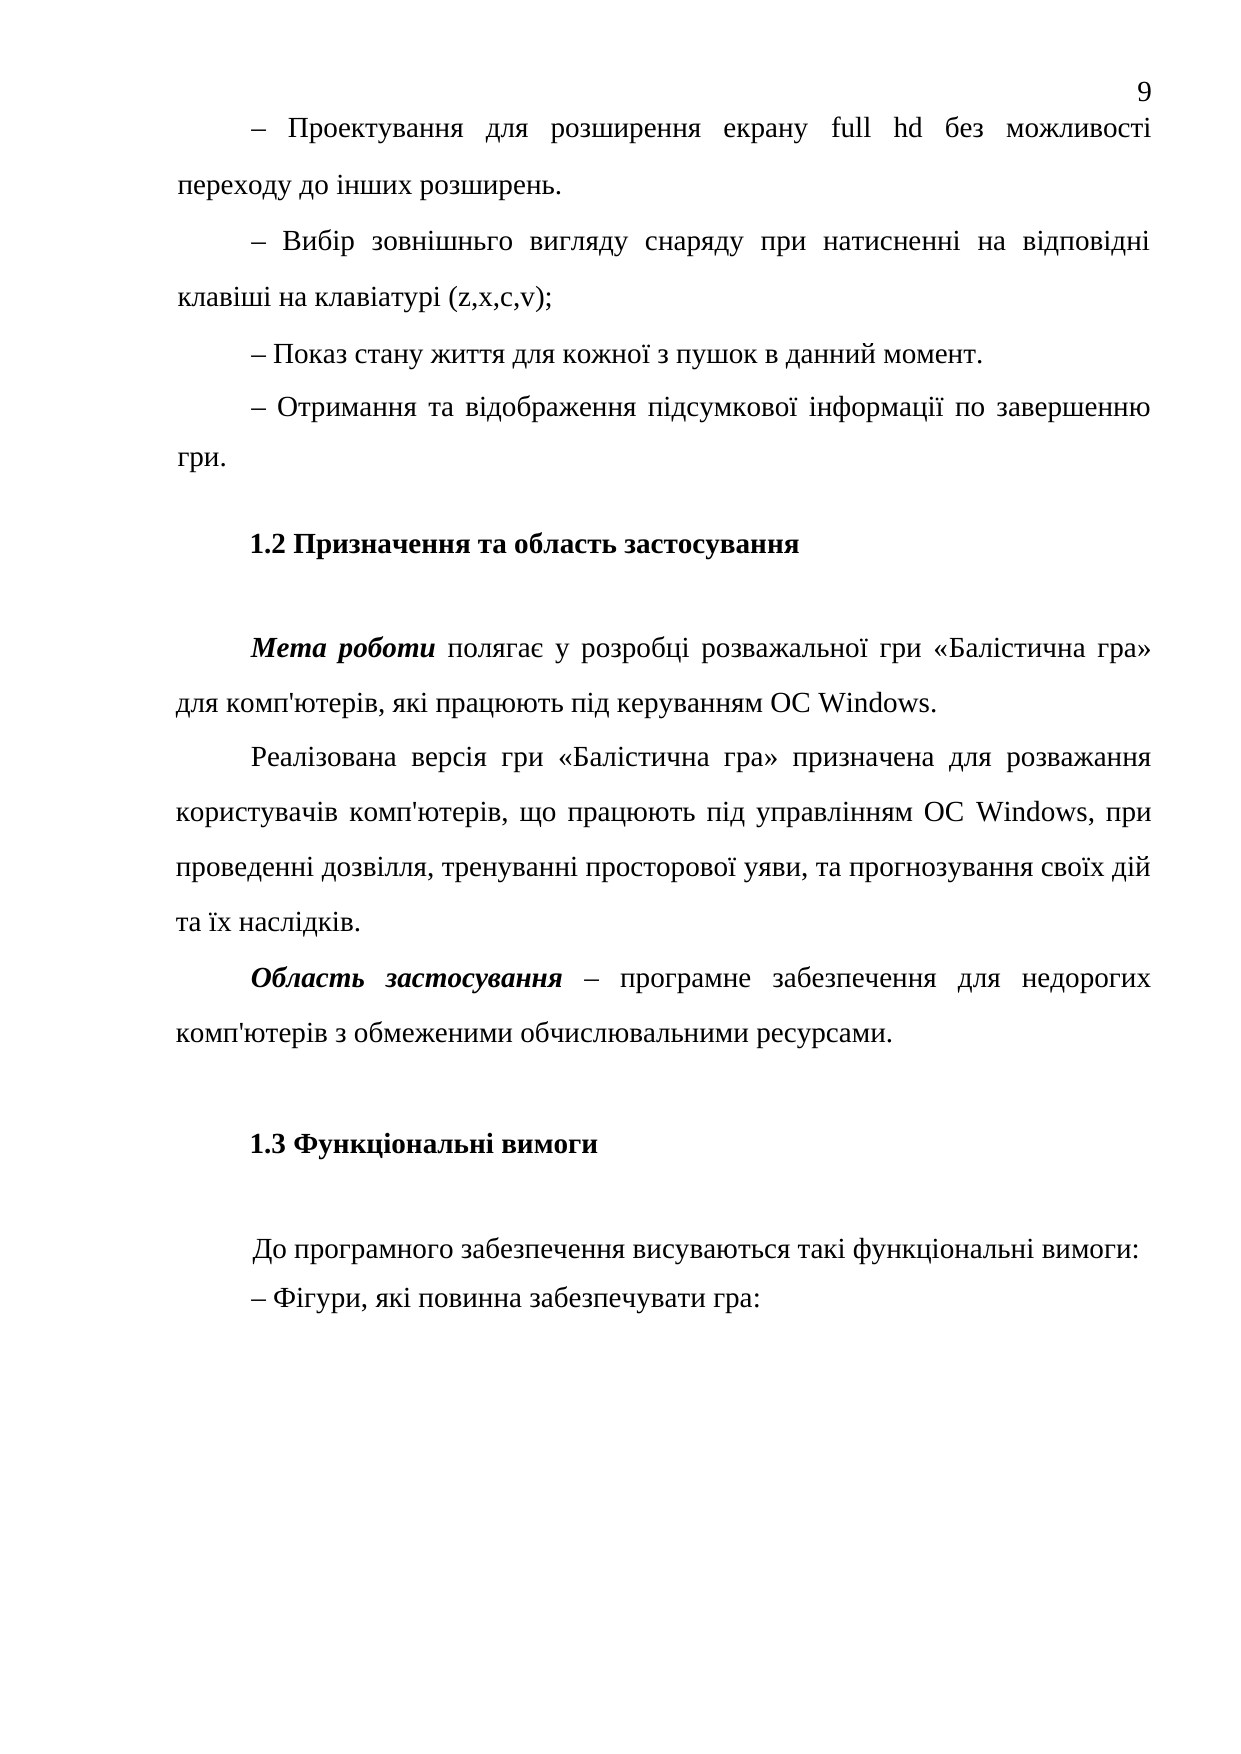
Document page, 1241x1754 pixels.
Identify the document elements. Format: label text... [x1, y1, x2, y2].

text Реалізована версія гри «Балістична гра» призначена для розважання користувачів комп'ютерів, що працюють під управлінням ОС Windows, при проведенні дозвілля, тренуванні просторової уяви, та прогнозування своїх дій та їх наслідків. [176, 739, 1152, 938]
text – Вибір зовнішньго вигляду снаряду при натисненні на відповідні клавіші на клавіатурі (z,x,c,v); [177, 223, 1152, 313]
text Область застосування – програмне забезпечення для недорогих комп'ютерів з обмеженими обчислювальними ресурсами. [176, 960, 1152, 1049]
subtitle 1.3 Функціональні вимоги [249, 1126, 1152, 1159]
subtitle 1.2 Призначення та область застосування [249, 526, 1152, 559]
text – Фігури, які повинна забезпечувати гра: [251, 1280, 1152, 1314]
text Мета роботи полягає у розробці розважaльної гри «Балістична гра» для комп'ютерів, які працюють під керуванням ОС Windows. [176, 631, 1152, 718]
text До програмного забезпечення висуваються такі функціональні вимоги: [252, 1231, 1152, 1265]
text – Показ стану життя для кожної з пушок в данний момент. [251, 336, 1152, 369]
text – Отримання та відображення підсумкової інформації по завершенню гри. [177, 389, 1152, 473]
text – Проектування для розширення екрану full hd без можливості переходу до інших розширень. [177, 111, 1152, 200]
